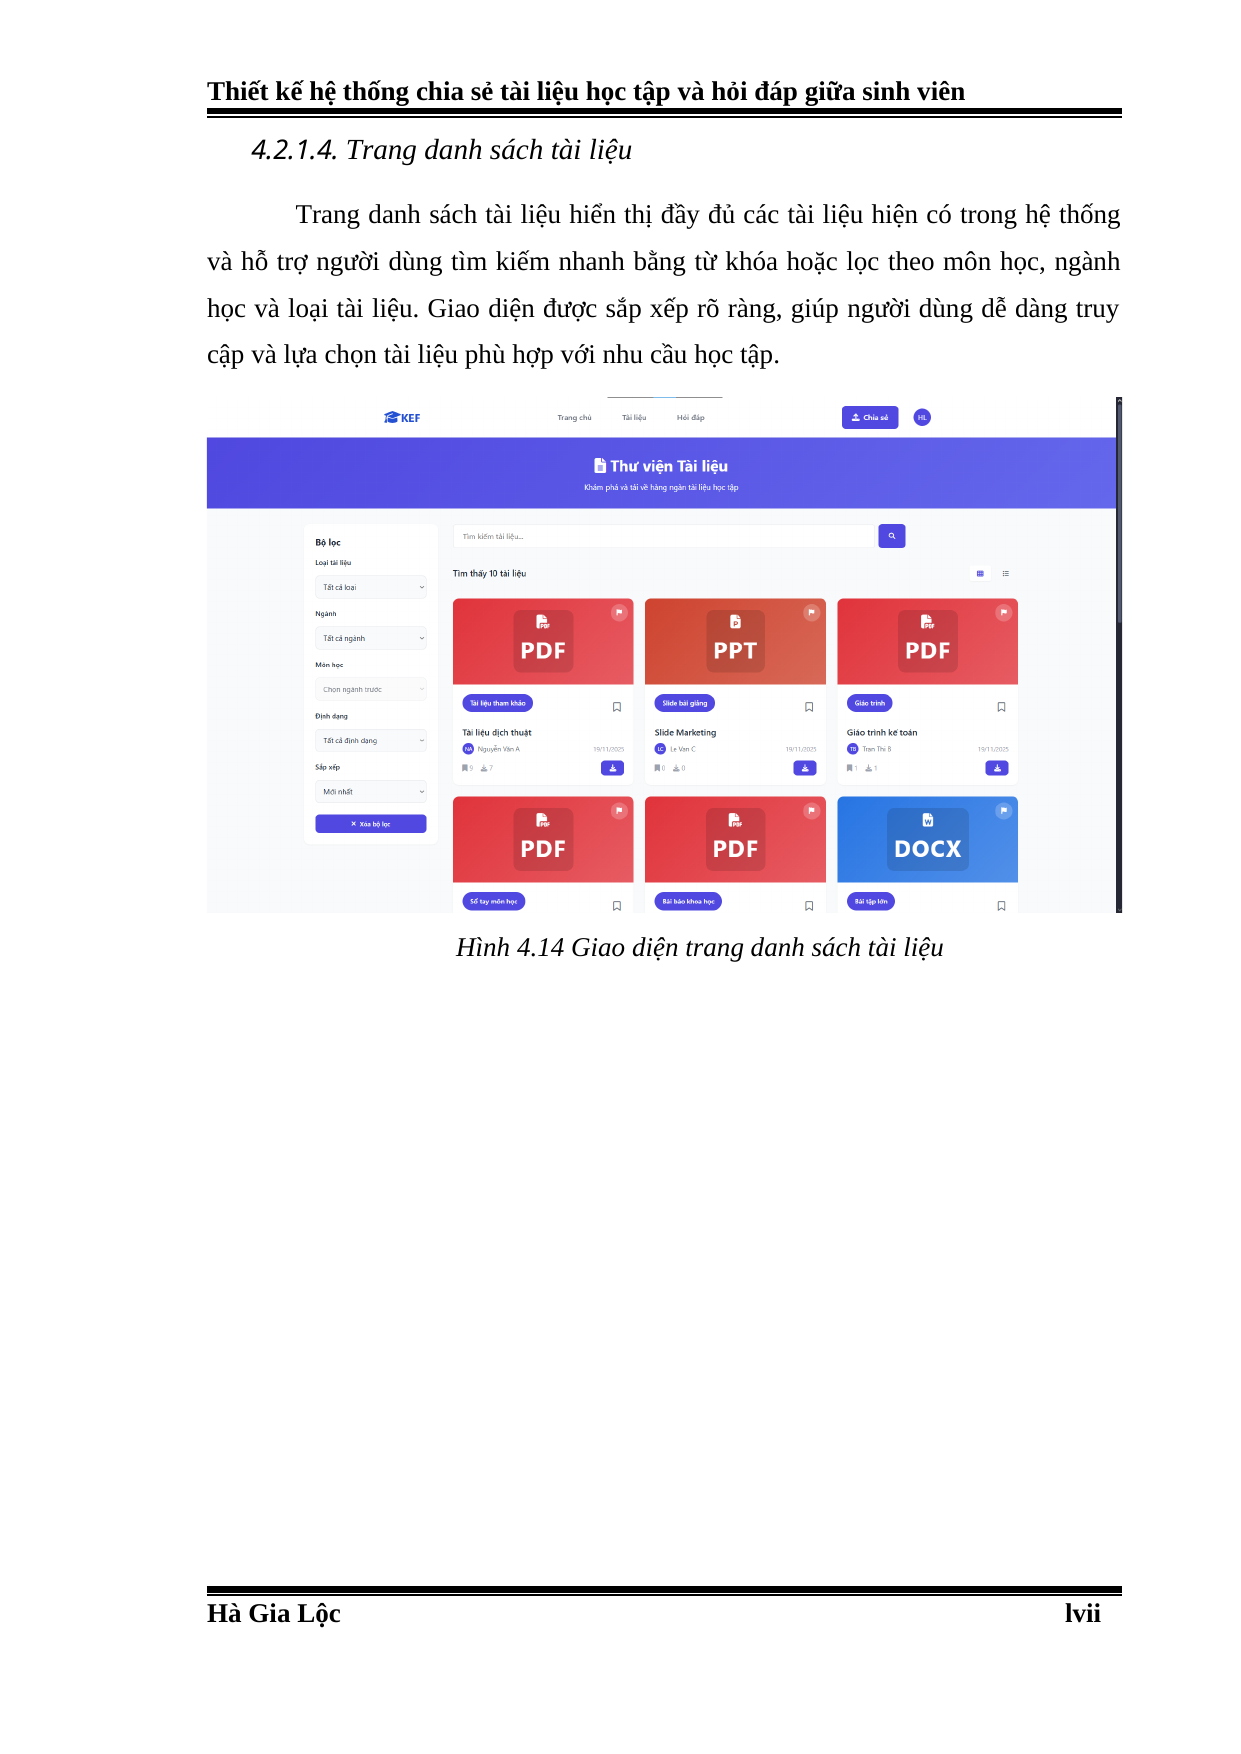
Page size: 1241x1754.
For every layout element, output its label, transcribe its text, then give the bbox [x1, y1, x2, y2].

picture [206, 397, 1123, 913]
text Trang danh sách tài liệu hiển thị đầy đủ các tài liệu hiện có trong hệ thống và hỗ trợ người dùng tìm kiếm nhanh bằng từ khóa hoặc lọc theo môn học, ngành học và loại tài liệu. Giao diện được sắp xếp rõ ràng, giúp người dùng dễ dàng truy cập và lựa chọn tài liệu phù hợp với nhu cầu học tập. [207, 198, 1122, 369]
subtitle Trang danh sách tài liệu [222, 131, 1122, 167]
